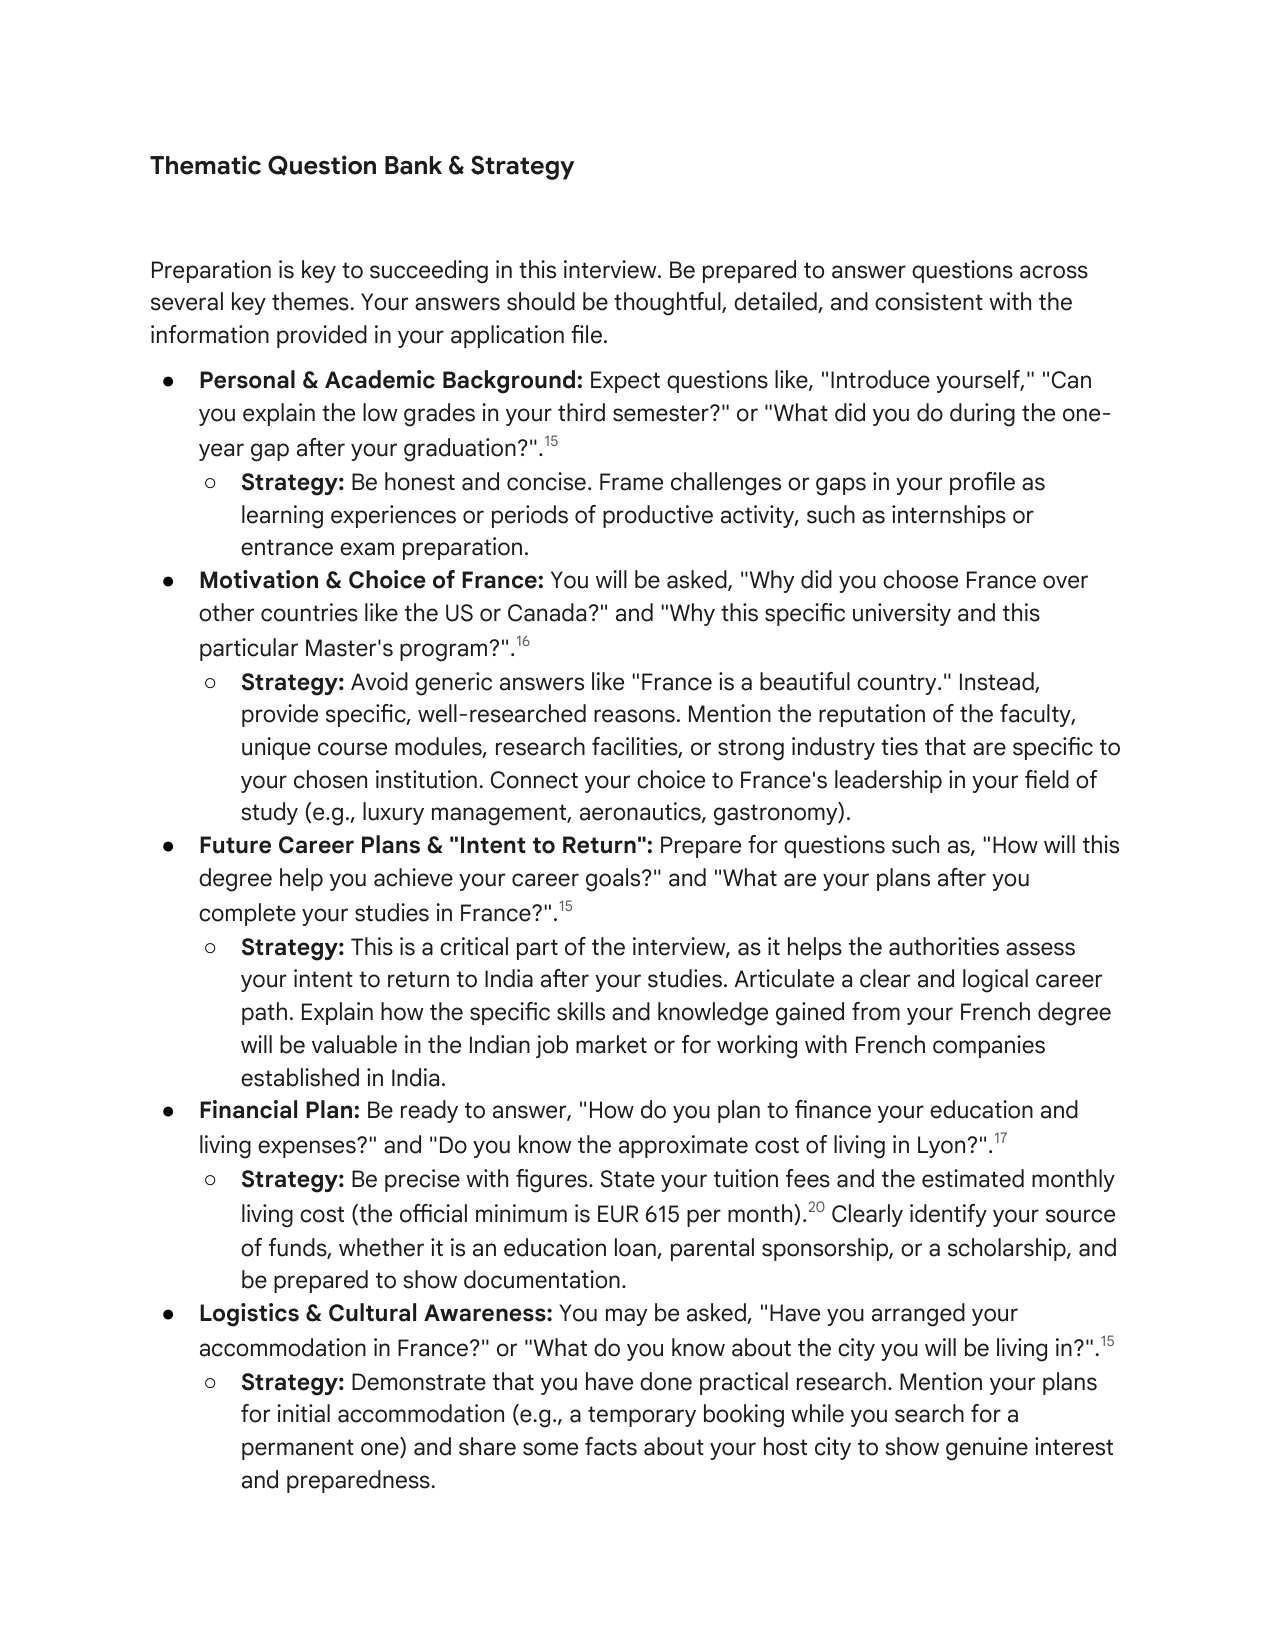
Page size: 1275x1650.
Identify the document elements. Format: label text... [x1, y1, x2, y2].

list Strategy: Be precise with figures. State your tuition fees and the estimated monthly living cost (the official minimum is EUR 615 per month).20 Clearly identify your source of funds, whether it is an education loan, parental sponsorship, or a scholarship, and be prepared to show documentation. [203, 1165, 1125, 1295]
list Strategy: Be honest and concise. Frame challenges or gaps in your profile as learning experiences or periods of productive activity, such as internships or entrance exam preparation. [203, 468, 1125, 562]
list Strategy: Avoid generic answers like "France is a beautiful country." Instead, provide specific, well-researched reasons. Mention the reputation of the faculty, unique course modules, research facilities, or strong industry ties that are specific to your chosen institution. Connect your choice to France's leadership in your field of study (e.g., luxury management, aeronautics, gastronomy). [203, 668, 1125, 827]
list Logistics & Cultural Awareness: You may be asked, "Have you arranged your accommodation in France?" or "What do you know about the city you will be living in?".15 [161, 1299, 1125, 1364]
subtitle Thematic Question Bank & Strategy [150, 150, 1125, 181]
list Strategy: This is a critical part of the interview, as it helps the authorities assess your intent to return to India after your studies. Articulate a clear and logical career path. Explain how the specific skills and knowledge gained from your French degree will be valuable in the Indian job market or for working with French companies established in India. [203, 933, 1125, 1092]
list Strategy: Demonstrate that you have done practical research. Mention your plans for initial accommodation (e.g., a temporary booking while you search for a permanent one) and share some facts about your host city to show genuine interest and preparedness. [203, 1368, 1125, 1495]
text Preparation is key to succeeding in this interview. Be prepared to answer questions across several key themes. Your answers should be thoughtful, detailed, and consistent with the information provided in your application file. [150, 256, 1125, 350]
list Motivation & Choice of France: You will be asked, "Why did you choose France over other countries like the US or Canada?" and "Why this specific university and this particular Master's program?".16 [161, 566, 1125, 663]
list Future Career Plans & "Intent to Return": Prepare for questions such as, "How will this degree help you achieve your career goals?" and "What are your plans after you complete your studies in France?".15 [161, 831, 1125, 928]
list Financial Plan: Be ready to answer, "How do you plan to finance your education and living expenses?" and "Do you know the approximate cost of living in Lyon?".17 [161, 1096, 1125, 1161]
list Personal & Academic Background: Expect questions like, "Introduce yourself," "Can you explain the low grades in your third semester?" or "What did you do during the one-year gap after your graduation?".15 [161, 367, 1125, 464]
